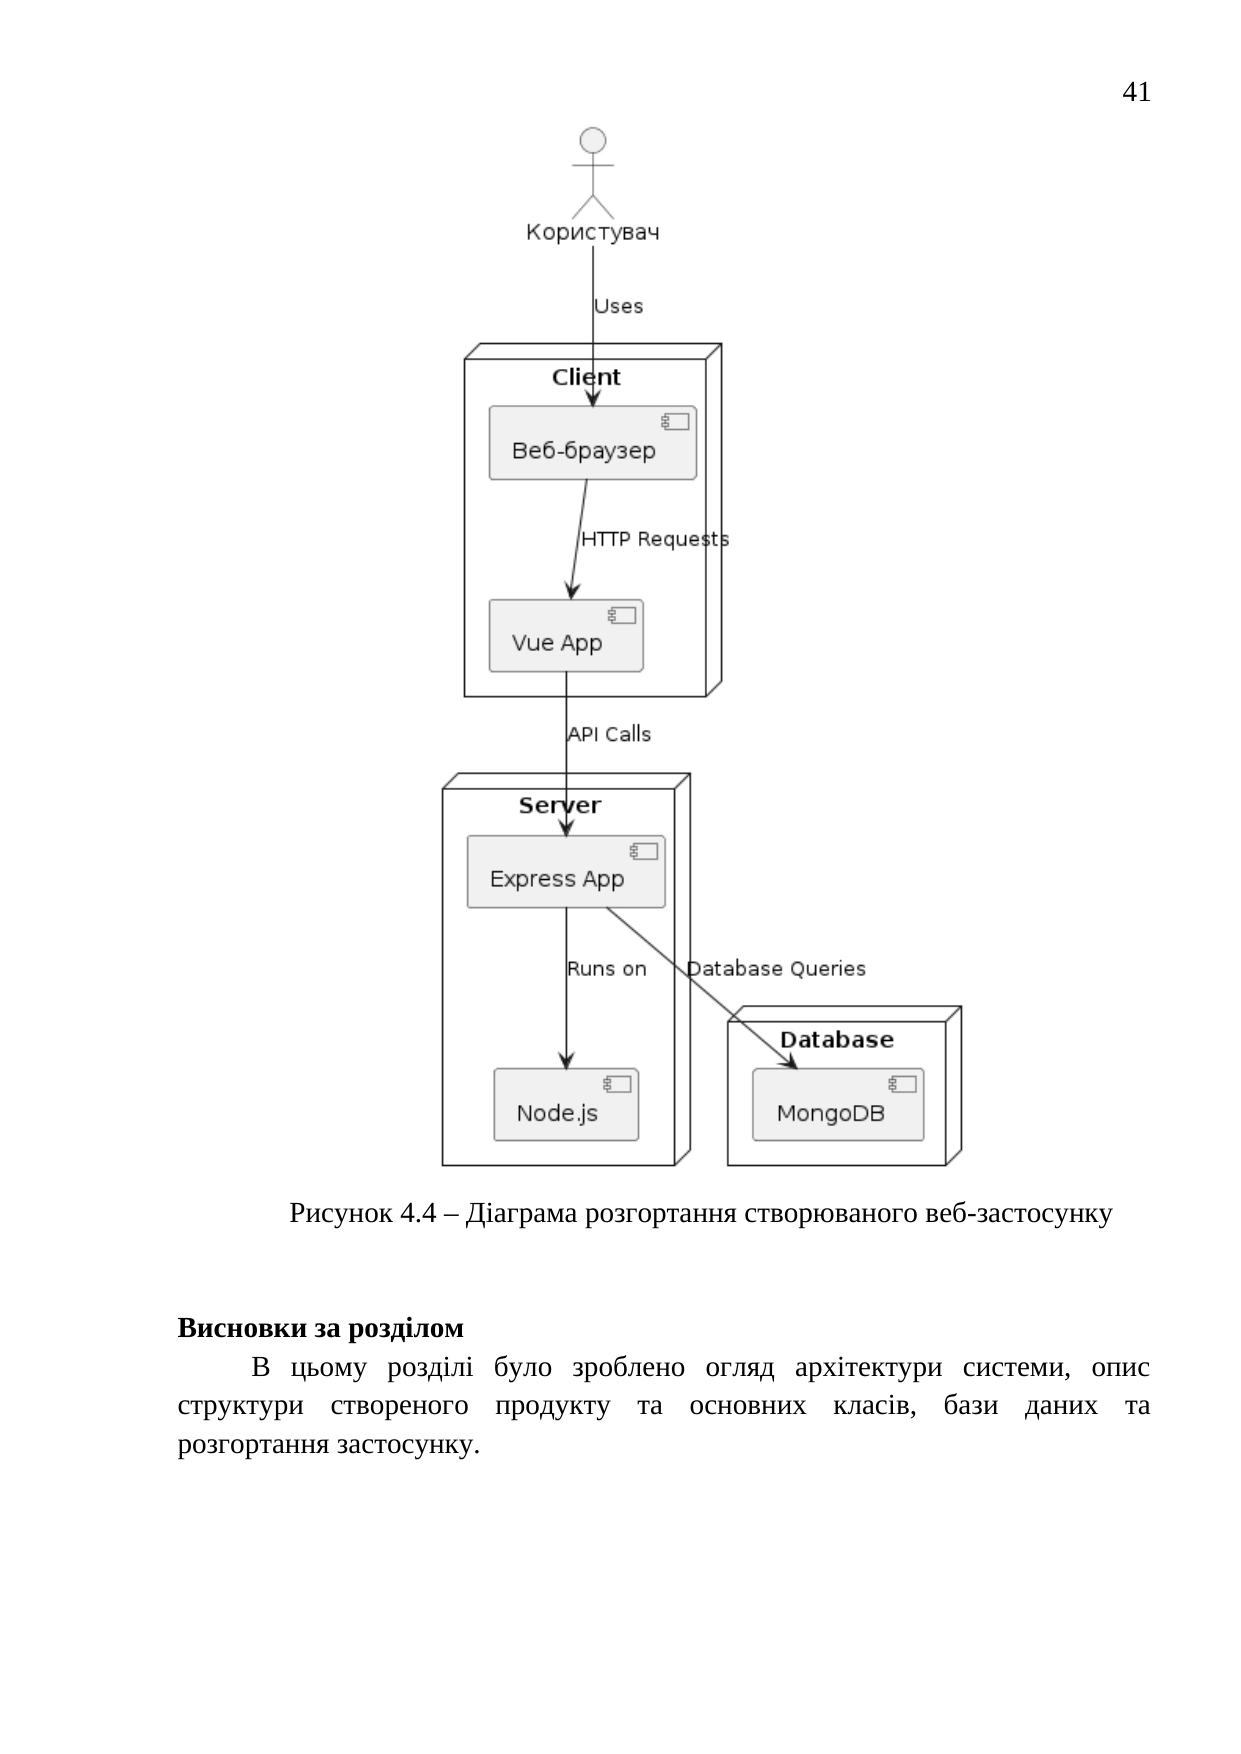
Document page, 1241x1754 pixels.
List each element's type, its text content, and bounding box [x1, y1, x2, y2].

text Висновки за розділом [177, 1310, 1152, 1344]
text Рисунок 4.4 – Діаграма розгортання створюваного веб-застосунку [177, 1195, 1152, 1228]
text В цьому розділі було зроблено огляд архітектури системи, опис структури створеного продукту та основних класів, бази даних та розгортання застосунку. [177, 1349, 1152, 1459]
picture [417, 118, 986, 1190]
